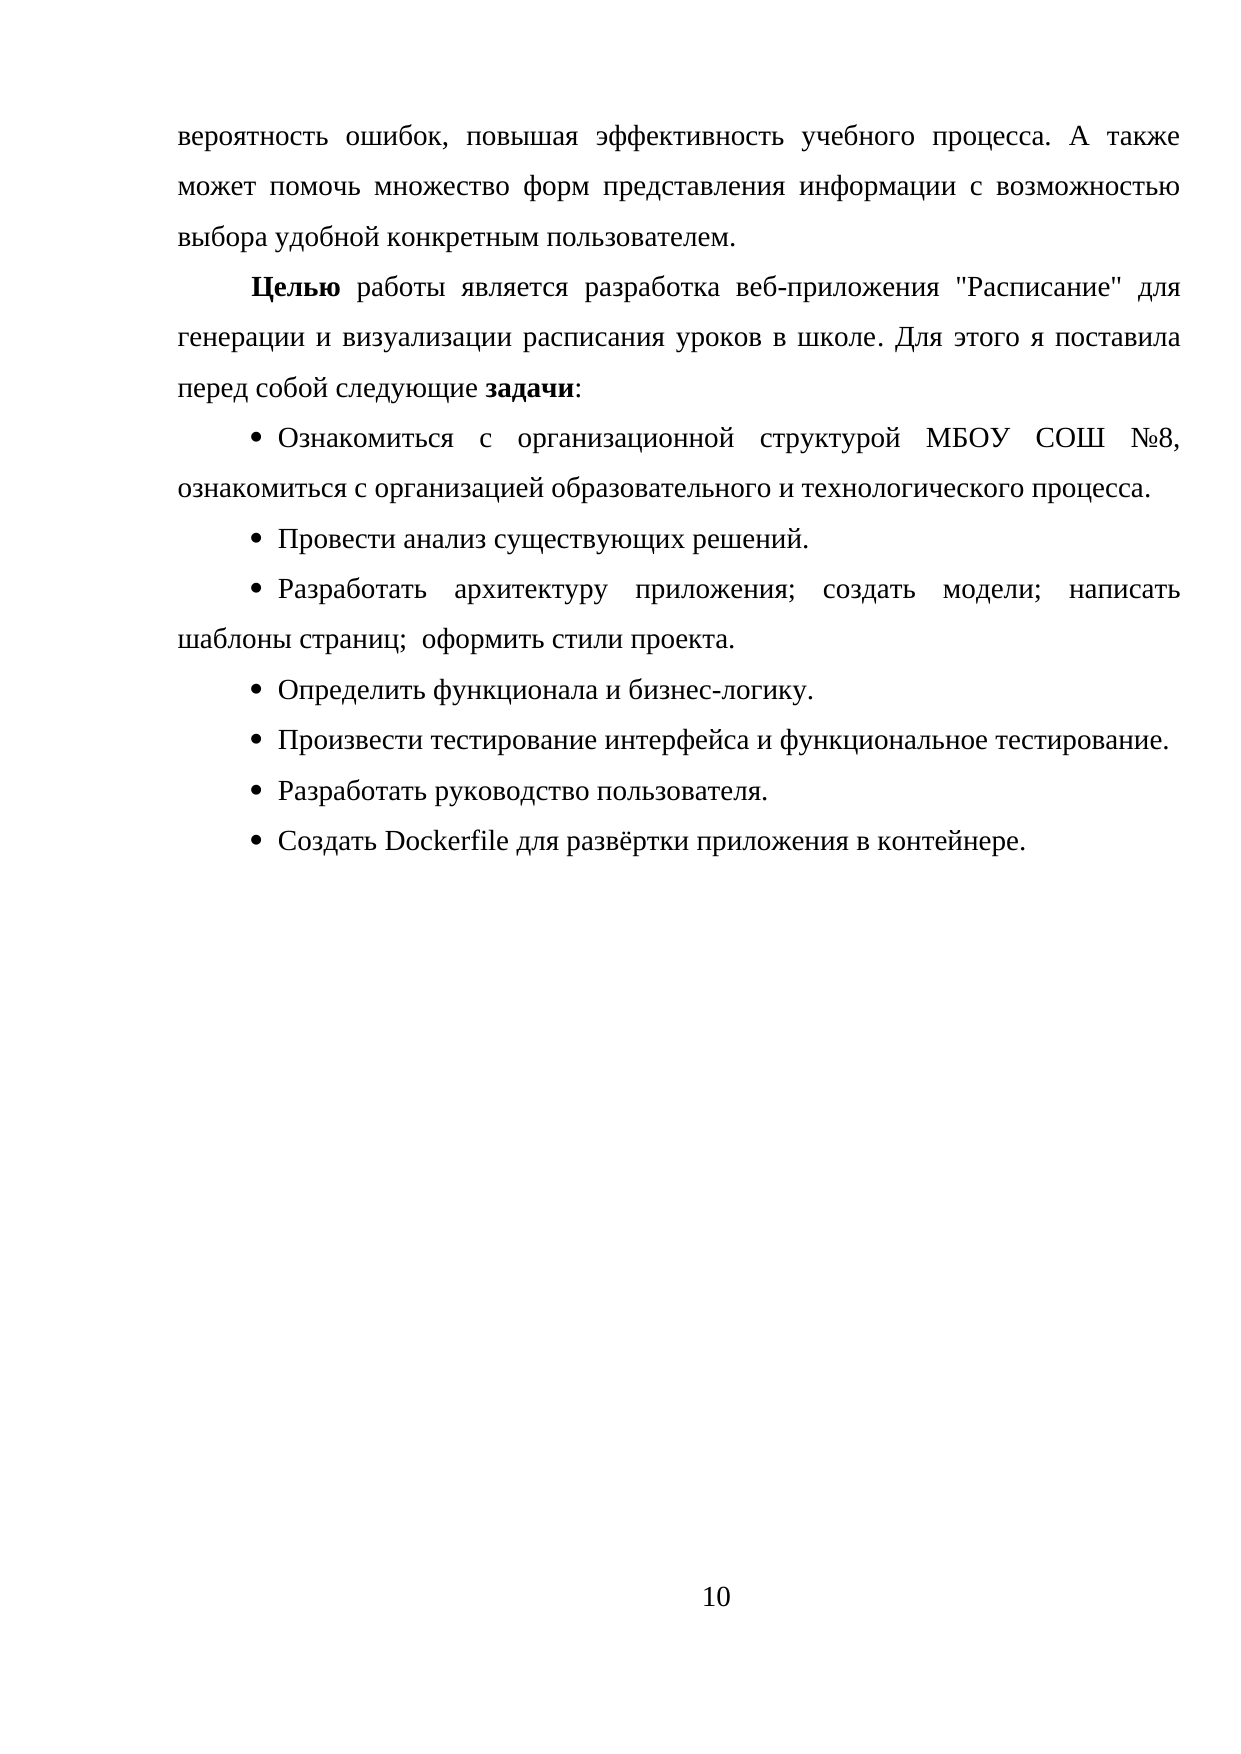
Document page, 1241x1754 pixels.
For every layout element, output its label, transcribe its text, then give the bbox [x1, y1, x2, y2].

list Провести анализ существующих решений. [177, 521, 1181, 554]
text Целью работы является разработка веб-приложения "Расписание" для генерации и визуализации расписания уроков в школе. Для этого я поставила перед собой следующие задачи: [177, 269, 1181, 403]
list Разработать руководство пользователя. [177, 773, 1181, 806]
list Определить функционала и бизнес-логику. [177, 672, 1181, 706]
list Ознакомиться с организационной структурой МБОУ СОШ №8, ознакомиться с организацией образовательного и технологического процесса. [177, 420, 1181, 504]
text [177, 118, 1181, 252]
list Разработать архитектуру приложения; создать модели; написать шаблоны страниц; оформить стили проекта. [177, 571, 1181, 655]
list Произвести тестирование интерфейса и функциональное тестирование. [177, 722, 1181, 756]
list Создать Dockerfile для развёртки приложения в контейнере. [177, 823, 1181, 857]
